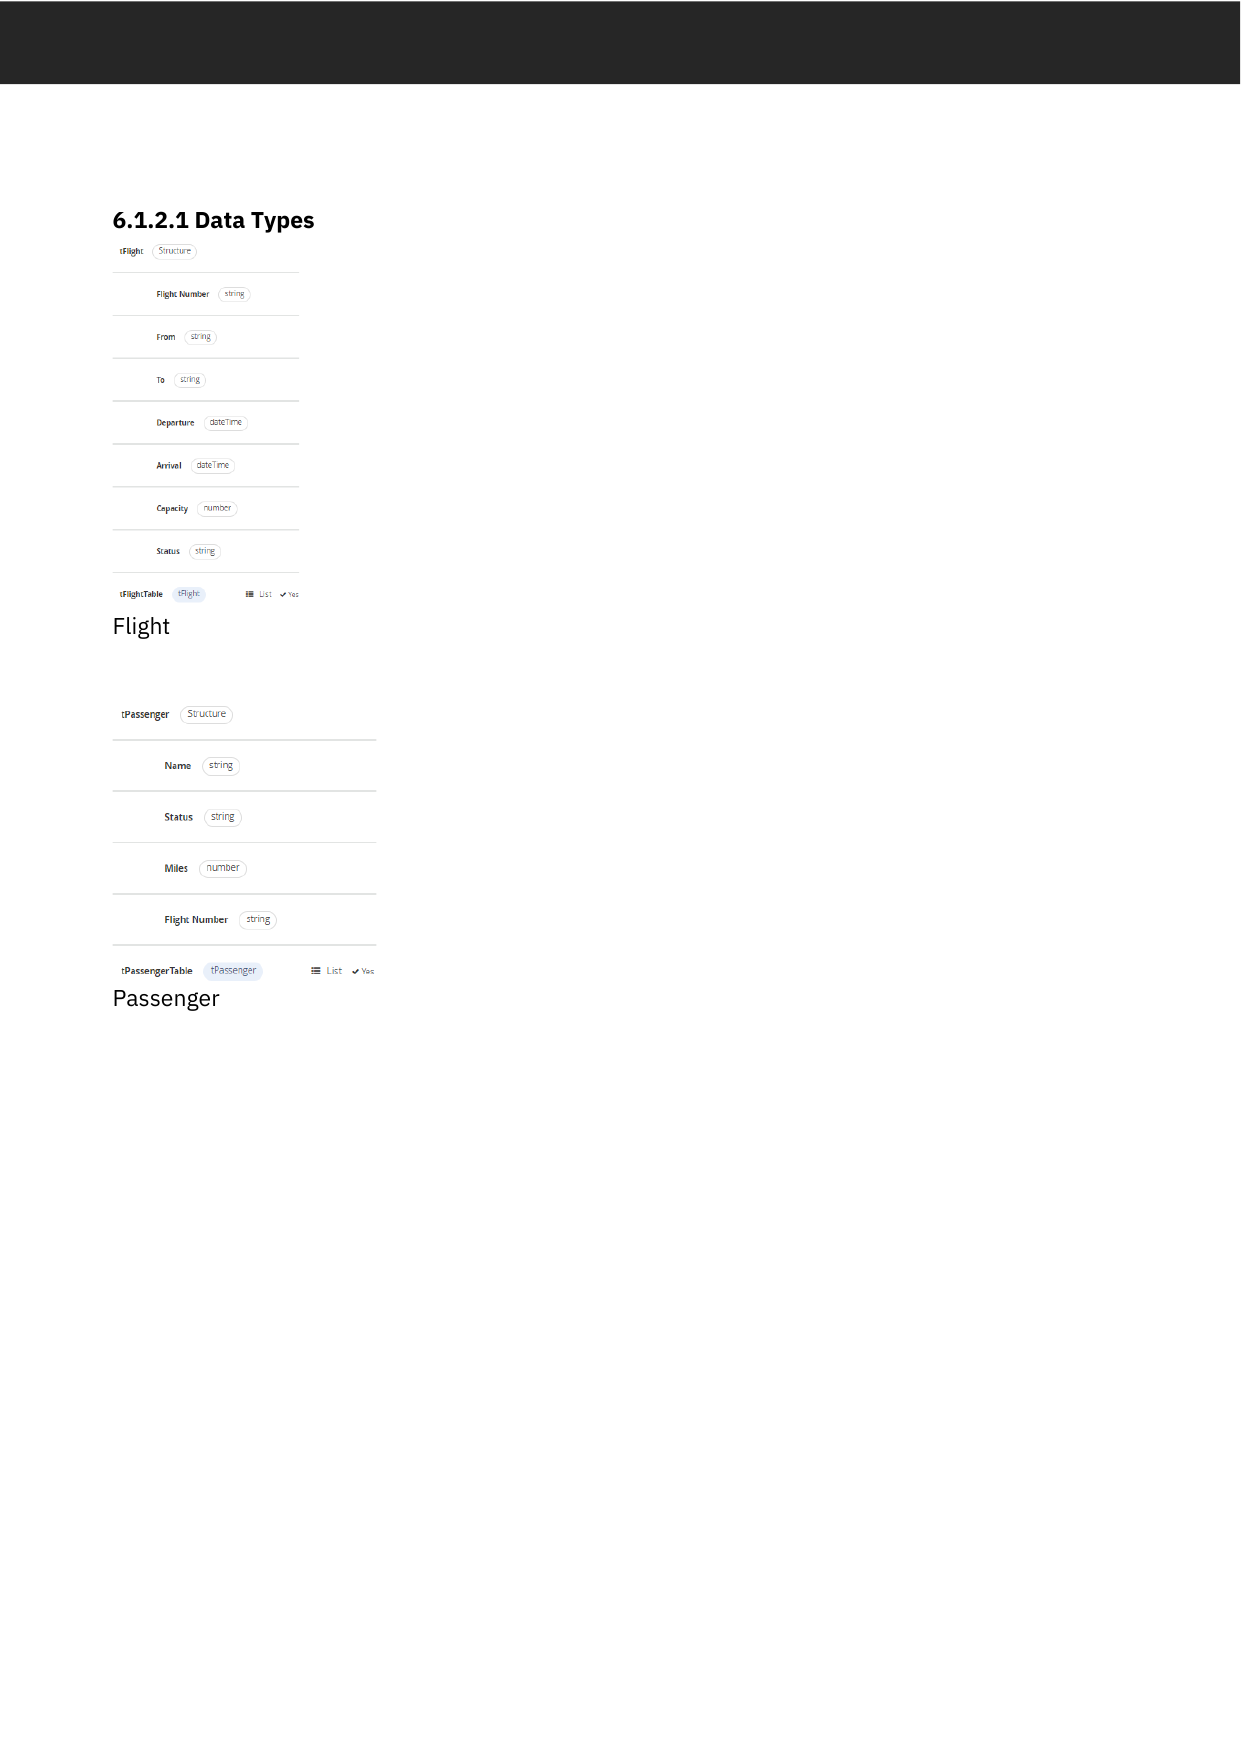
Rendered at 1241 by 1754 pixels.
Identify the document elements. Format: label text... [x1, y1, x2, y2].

picture [112, 240, 300, 612]
text Passenger [112, 983, 1128, 1013]
picture [112, 702, 377, 984]
text Flight [112, 611, 1128, 641]
subtitle Data Types [112, 205, 1128, 234]
